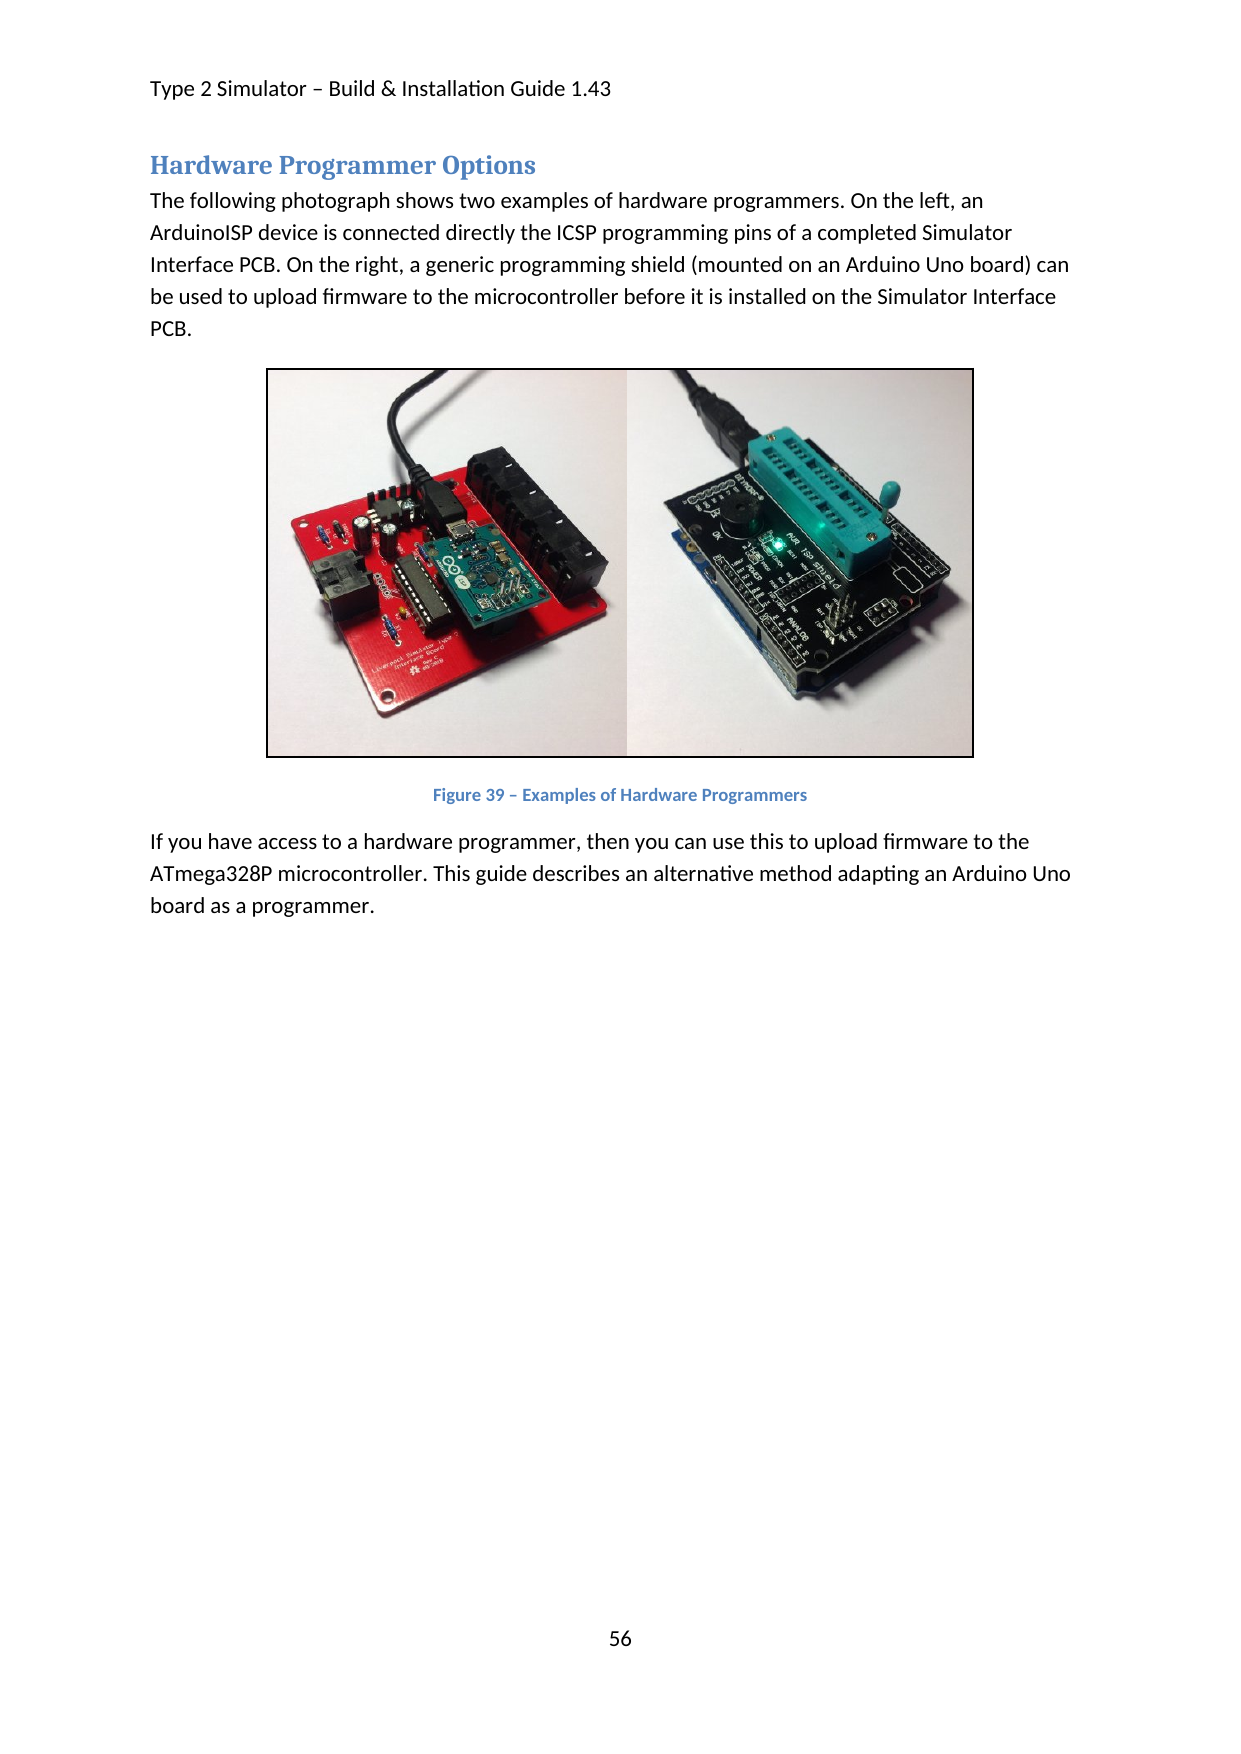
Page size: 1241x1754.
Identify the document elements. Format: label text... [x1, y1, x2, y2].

subtitle Hardware Programmer Options [150, 150, 1090, 181]
picture [268, 370, 972, 756]
text Figure – Examples of Hardware Programmers [150, 783, 1090, 806]
text The following photograph shows two examples of hardware programmers. On the left, an ArduinoISP device is connected directly the ICSP programming pins of a completed Simulator Interface PCB. On the right, a generic programming shield (mounted on an Arduino Uno board) can be used to upload firmware to the microcontroller before it is installed on the Simulator Interface PCB. [150, 186, 1090, 342]
text If you have access to a hardware programmer, then you can use this to upload firmware to the ATmega328P microcontroller. This guide describes an alternative method adapting an Arduino Uno board as a programmer. [150, 827, 1090, 919]
